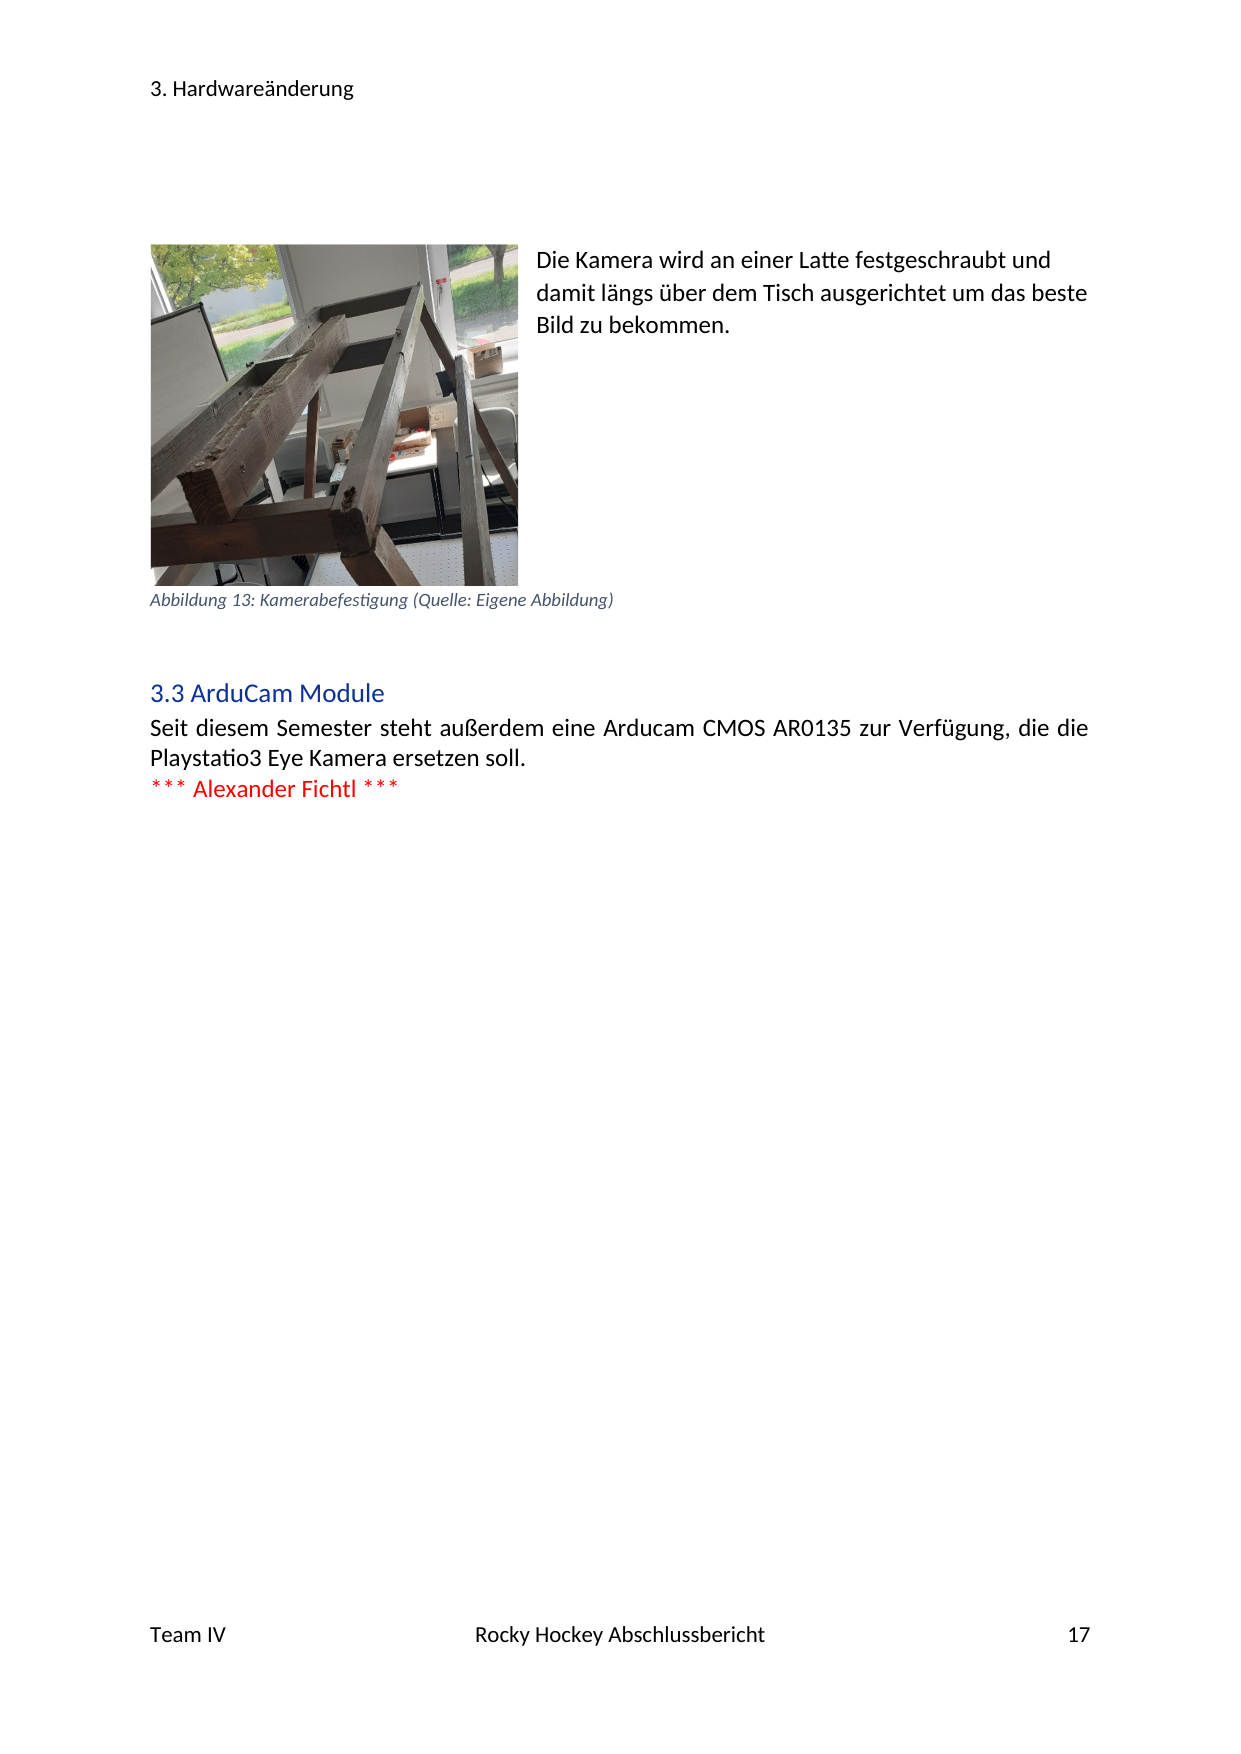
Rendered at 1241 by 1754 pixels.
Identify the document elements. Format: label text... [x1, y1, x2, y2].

text Die Kamera wird an einer Latte festgeschraubt und damit längs über dem Tisch ausgerichtet um das beste Bild zu bekommen. [519, 244, 1090, 340]
text Abbildung 13: Kamerabefestigung (Quelle: Eigene Abbildung) [150, 588, 1090, 611]
text Seit diesem Semester steht außerdem eine Arducam CMOS AR0135 zur Verfügung, die die Playstatio3 Eye Kamera ersetzen soll. [150, 712, 1090, 773]
subtitle 3.3 ArduCam Module [150, 676, 1090, 709]
picture [151, 245, 519, 586]
text *** Alexander Fichtl *** [150, 773, 1090, 803]
